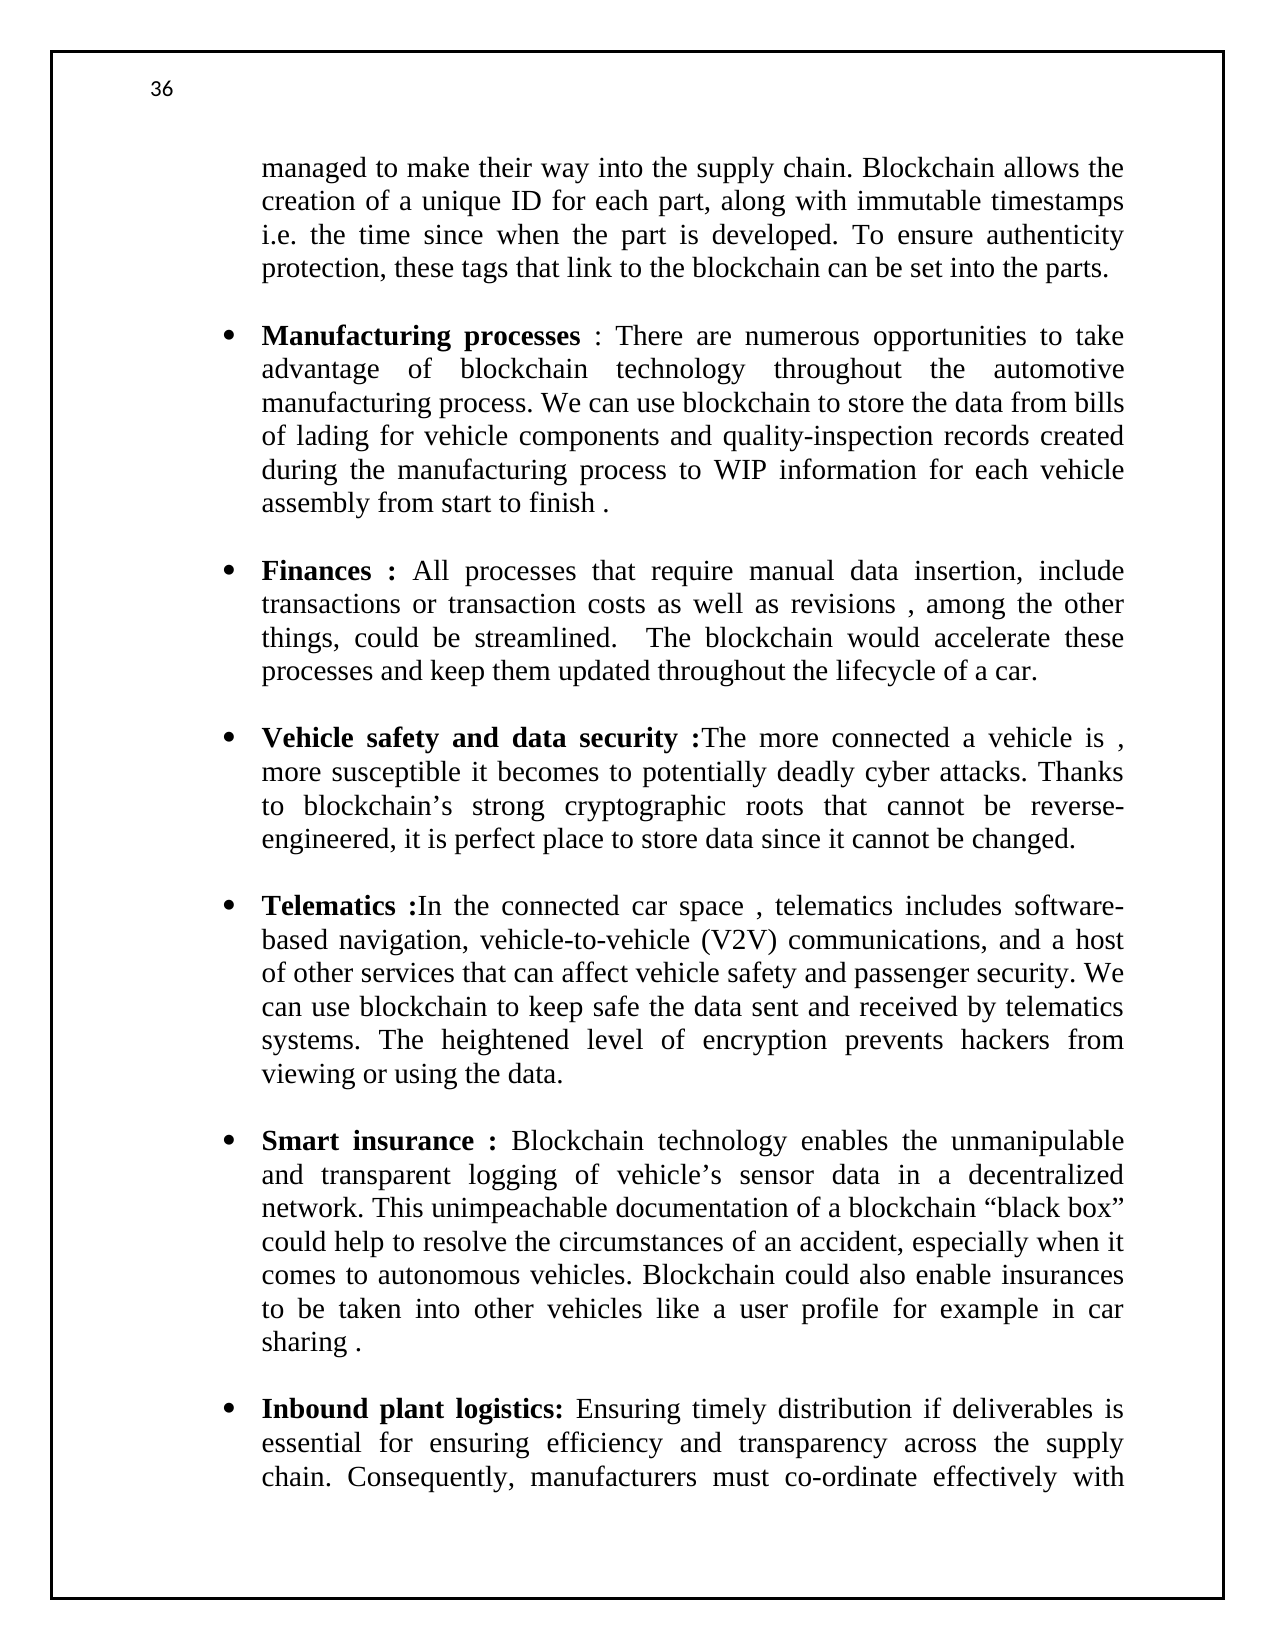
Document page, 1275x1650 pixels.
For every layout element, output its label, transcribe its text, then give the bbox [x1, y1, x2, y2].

list Telematics :In the connected car space , telematics includes software-based navigation, vehicle-to-vehicle (V2V) communications, and a host of other services that can affect vehicle safety and passenger security. We can use blockchain to keep safe the data sent and received by telematics systems. The heightened level of encryption prevents hackers from viewing or using the data. [224, 888, 1125, 1089]
list Vehicle safety and data security :The more connected a vehicle is , more susceptible it becomes to potentially deadly cyber attacks. Thanks to blockchain’s strong cryptographic roots that cannot be reverse-engineered, it is perfect place to store data since it cannot be changed. [224, 720, 1125, 855]
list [224, 1392, 1125, 1492]
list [224, 150, 1125, 284]
list Smart insurance : Blockchain technology enables the unmanipulable and transparent logging of vehicle’s sensor data in a decentralized network. This unimpeachable documentation of a blockchain “black box” could help to resolve the circumstances of an accident, especially when it comes to autonomous vehicles. Blockchain could also enable insurances to be taken into other vehicles like a user profile for example in car sharing . [224, 1123, 1125, 1358]
list Manufacturing processes : There are numerous opportunities to take advantage of blockchain technology throughout the automotive manufacturing process. We can use blockchain to store the data from bills of lading for vehicle components and quality-inspection records created during the manufacturing process to WIP information for each vehicle assembly from start to finish . [224, 318, 1125, 519]
list Finances : All processes that require manual data insertion, include transactions or transaction costs as well as revisions , among the other things, could be streamlined. The blockchain would accelerate these processes and keep them updated throughout the lifecycle of a car. [224, 553, 1125, 687]
